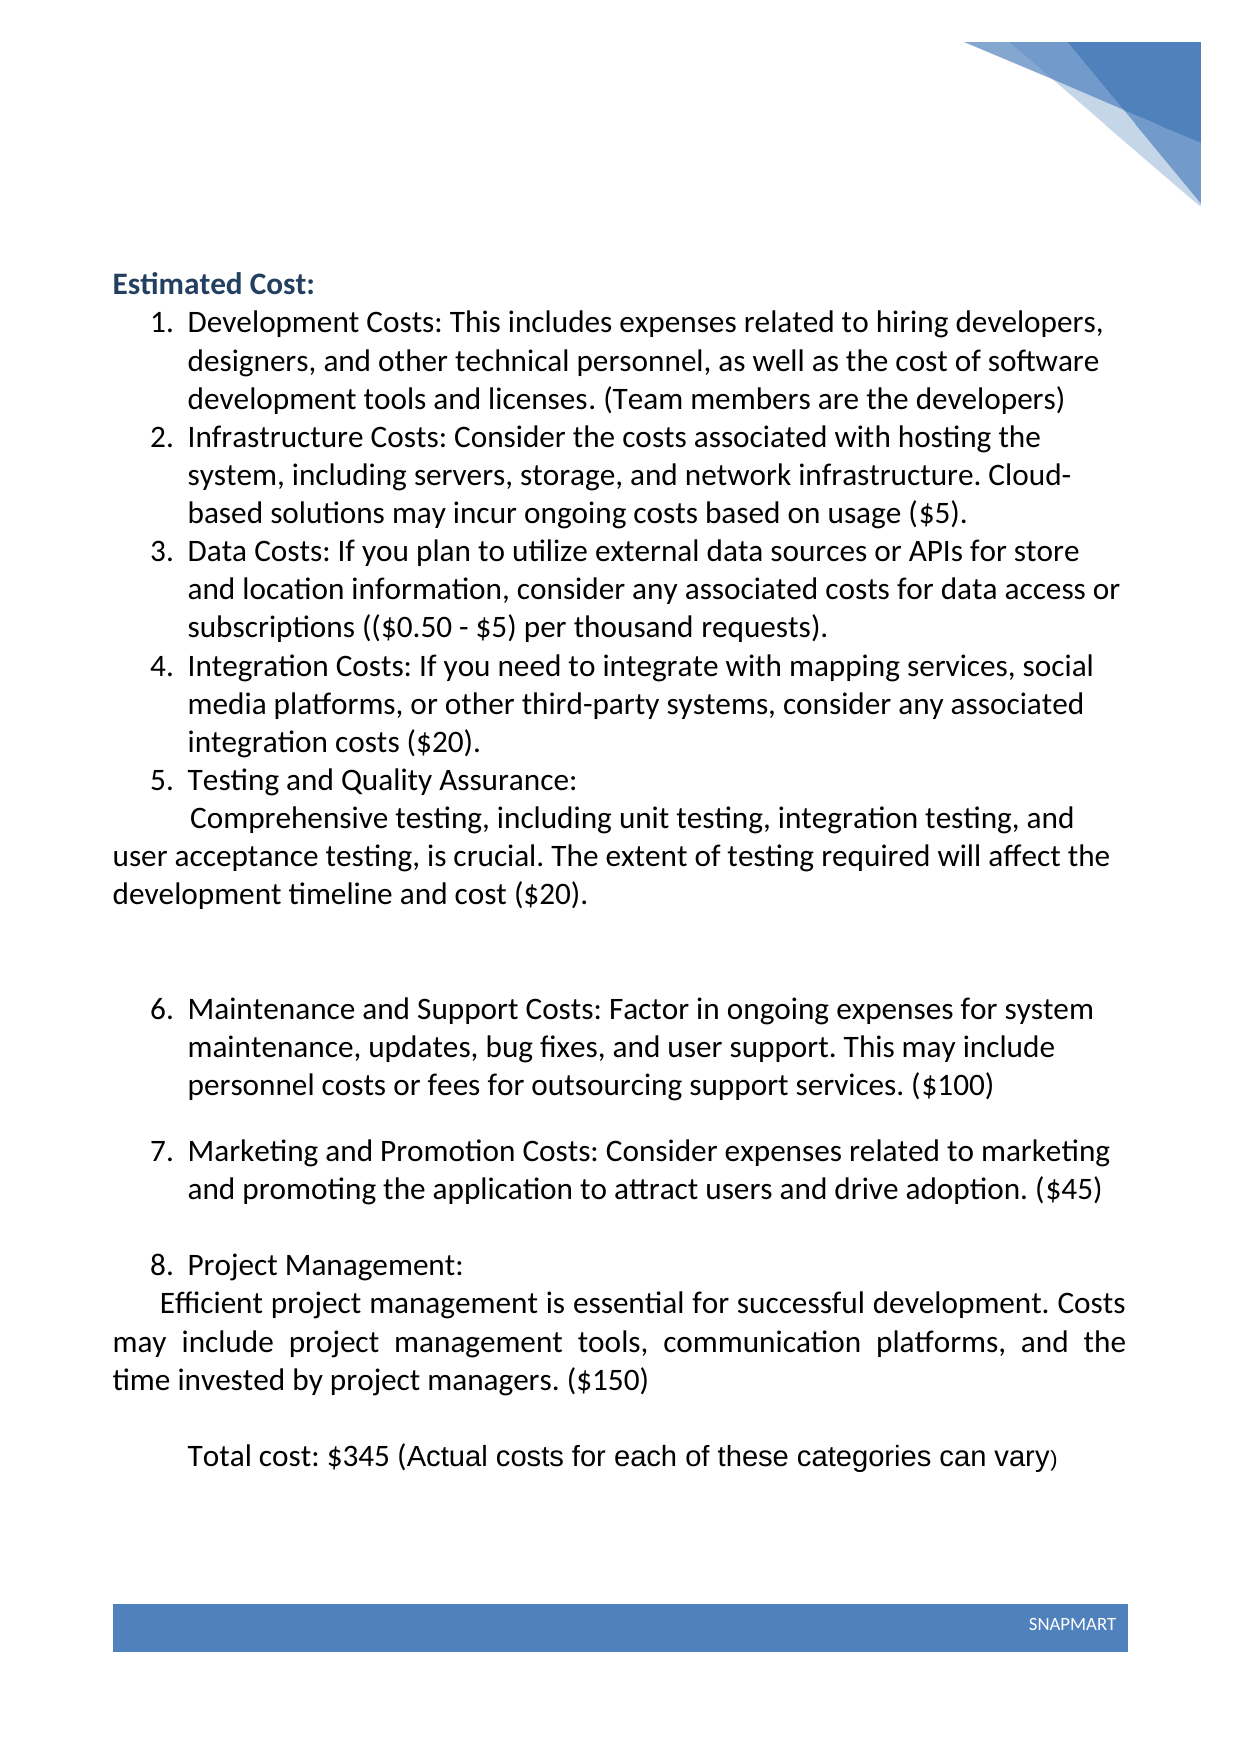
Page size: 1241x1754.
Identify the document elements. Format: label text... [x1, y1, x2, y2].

picture [963, 42, 1201, 206]
list Marketing and Promotion Costs: Consider expenses related to marketing and promoting the application to attract users and drive adoption. ($45) [150, 1131, 1128, 1207]
list Project Management: [150, 1246, 1128, 1284]
list Testing and Quality Assurance: [150, 760, 1128, 798]
list Maintenance and Support Costs: Factor in ongoing expenses for system maintenance, updates, bug fixes, and user support. This may include personnel costs or fees for outsourcing support services. ($100) [150, 989, 1128, 1103]
list Integration Costs: If you need to integrate with mapping services, social media platforms, or other third-party systems, consider any associated integration costs ($20). [150, 646, 1128, 760]
list Development Costs: This includes expenses related to hiring developers, designers, and other technical personnel, as well as the cost of software development tools and licenses. (Team members are the developers) [150, 302, 1128, 417]
text Estimated Cost: [112, 264, 1128, 302]
list Infrastructure Costs: Consider the costs associated with hosting the system, including servers, storage, and network infrastructure. Cloud-based solutions may incur ongoing costs based on usage ($5). [150, 417, 1128, 531]
list Data Costs: If you plan to utilize external data sources or APIs for store and location information, consider any associated costs for data access or subscriptions (($0.50 - $5) per thousand requests). [150, 531, 1128, 646]
text Total cost: $345 (Actual costs for each of these categories can vary) [187, 1436, 1128, 1474]
text Comprehensive testing, including unit testing, integration testing, and user acceptance testing, is crucial. The extent of testing required will affect the development timeline and cost ($20). [112, 798, 1128, 912]
text Efficient project management is essential for successful development. Costs may include project management tools, communication platforms, and the time invested by project managers. ($150) [112, 1284, 1128, 1398]
